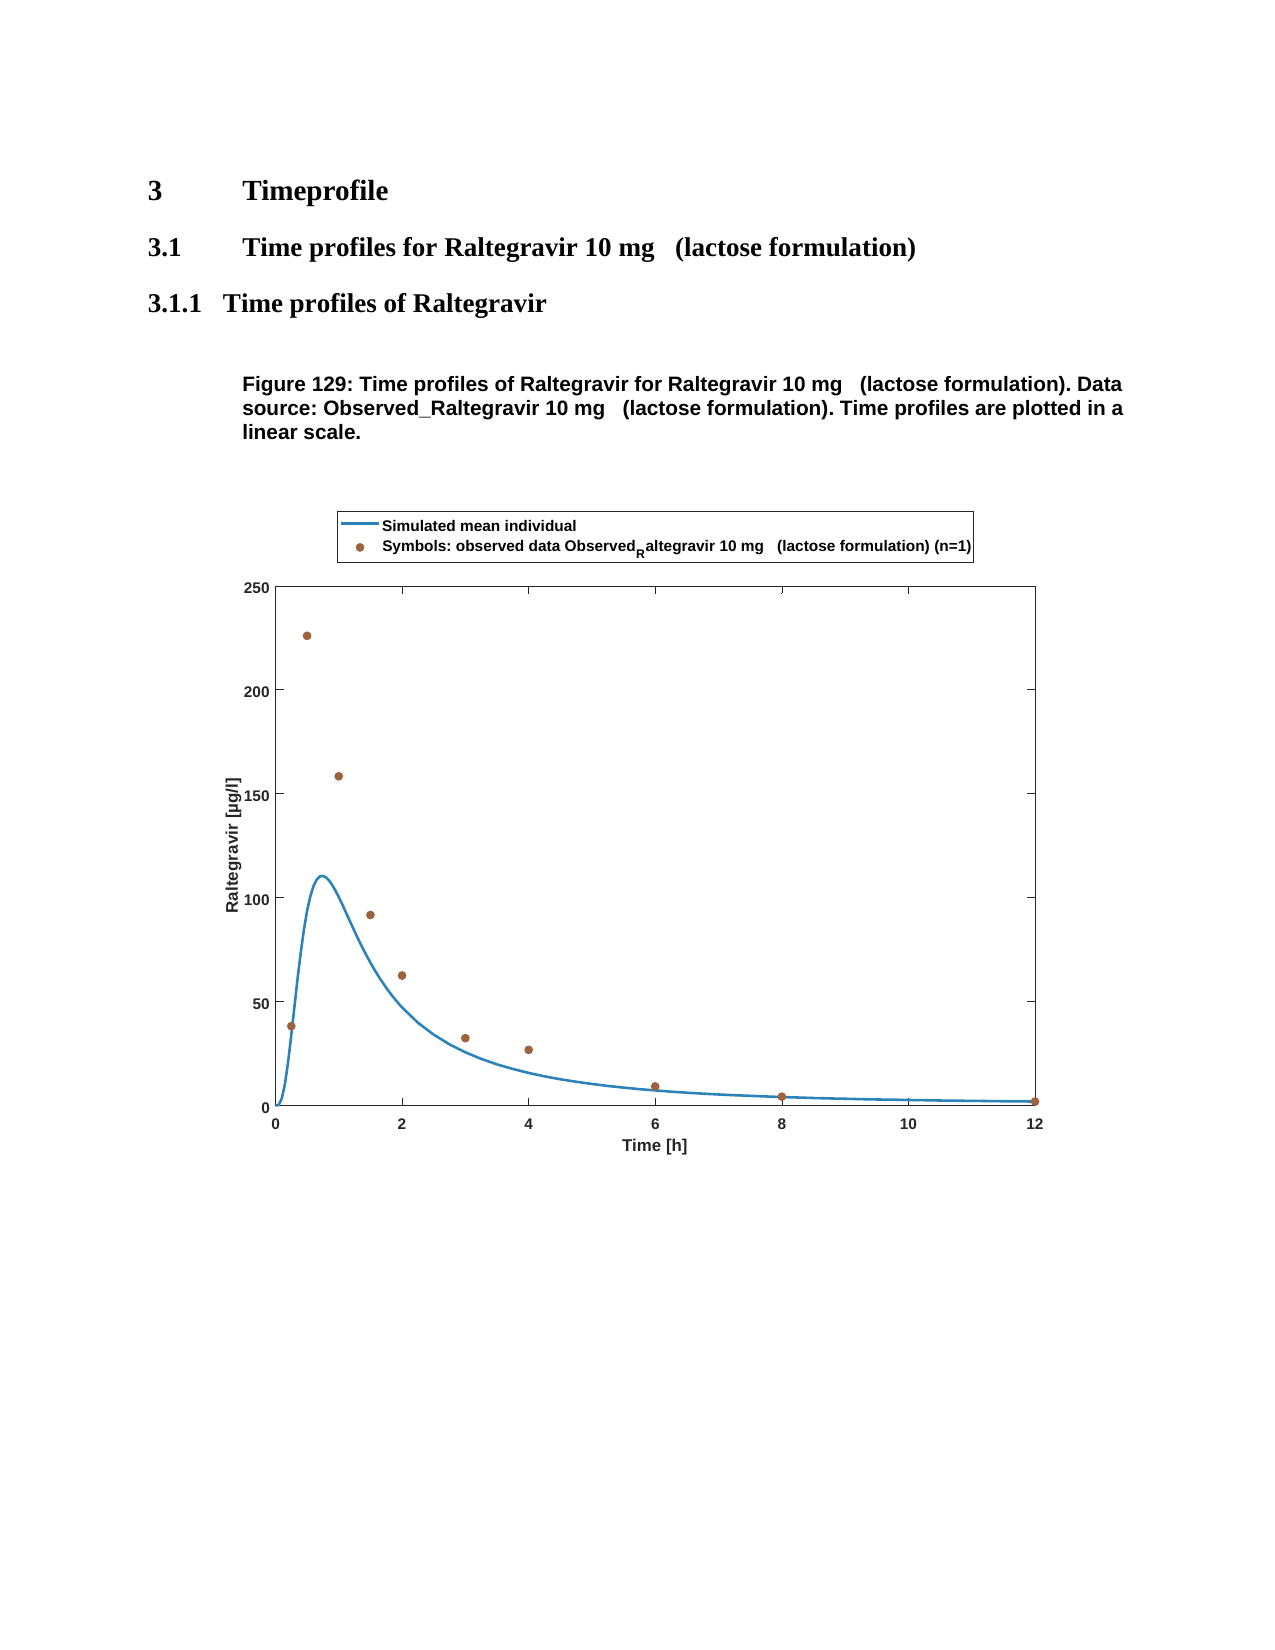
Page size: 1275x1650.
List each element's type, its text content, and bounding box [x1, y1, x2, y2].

subtitle Timeprofile [148, 173, 1127, 206]
subtitle Time profiles of Raltegravir [148, 287, 1127, 318]
subtitle Time profiles for Raltegravir 10 mg (lactose formulation) [148, 231, 1127, 262]
